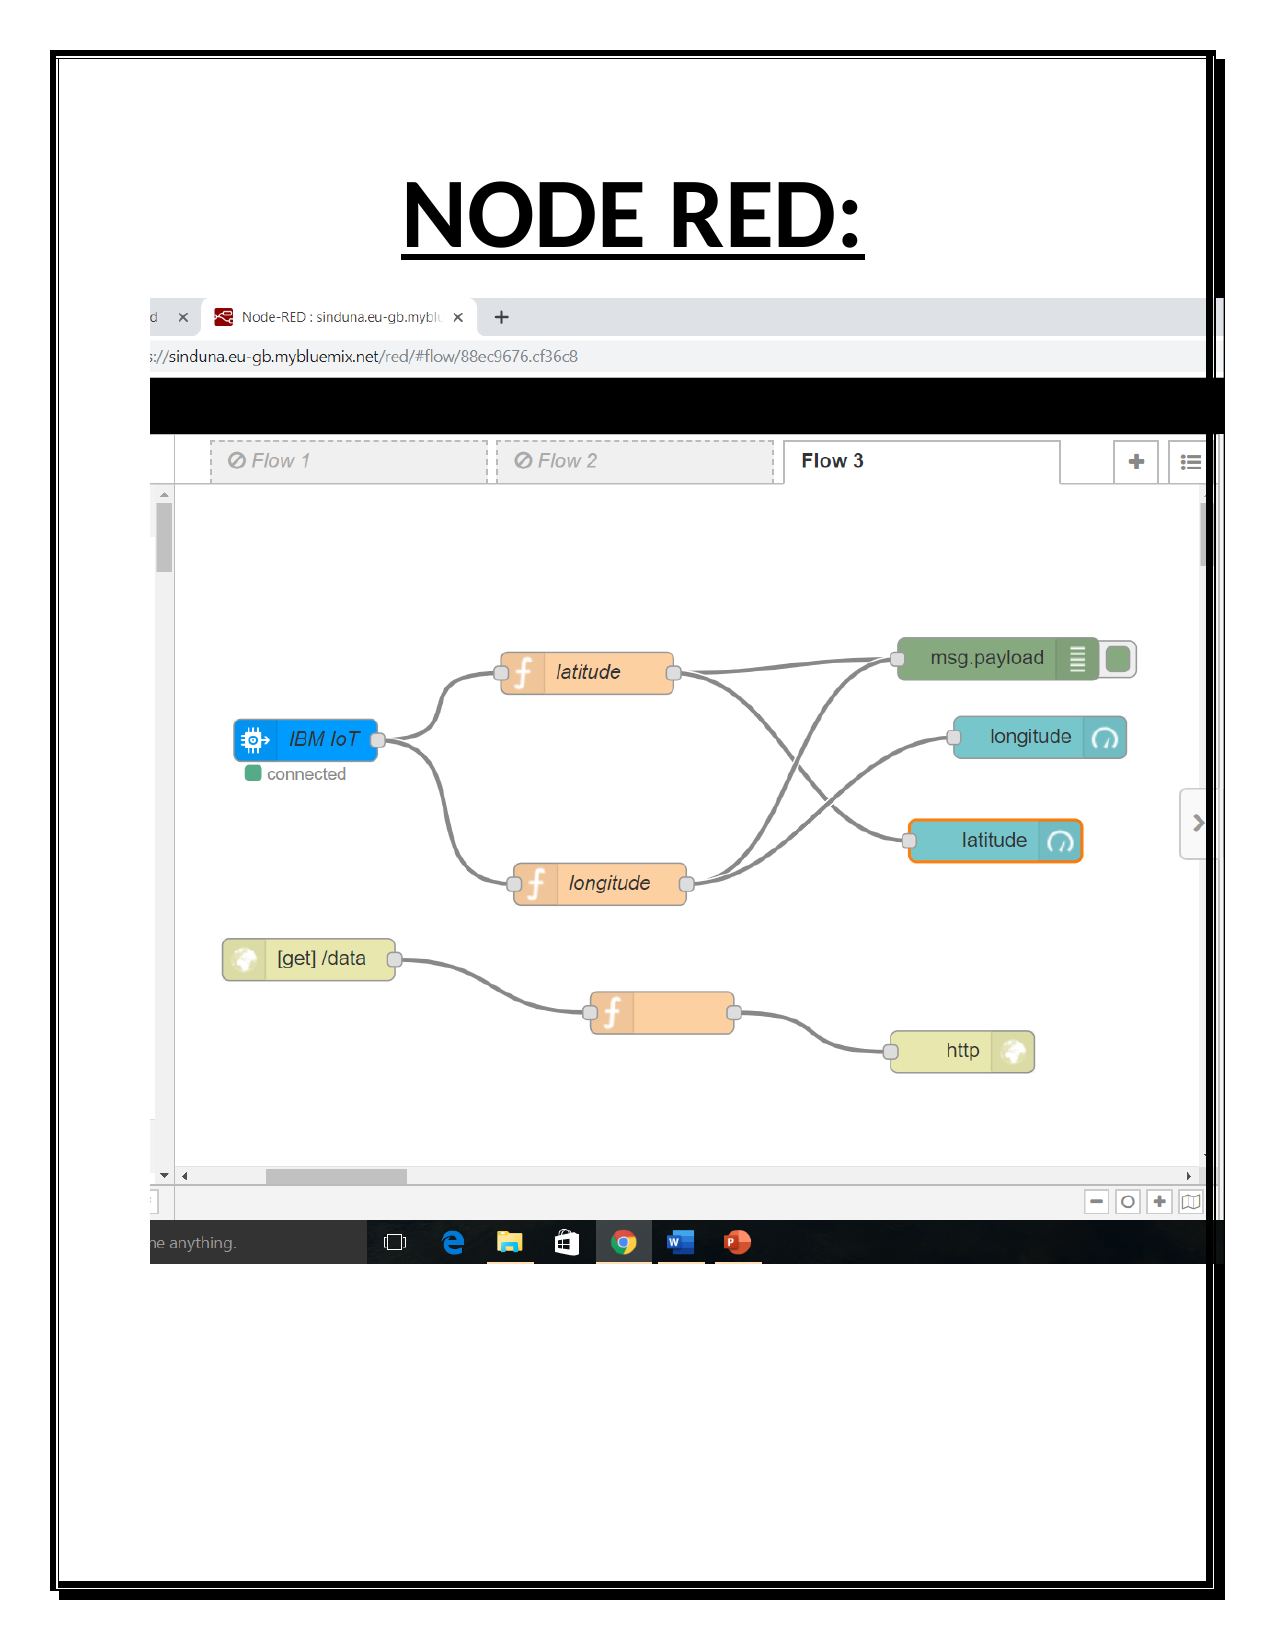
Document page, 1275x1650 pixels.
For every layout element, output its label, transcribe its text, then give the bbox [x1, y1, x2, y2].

picture [150, 298, 1206, 1264]
text NODE RED: [150, 150, 1116, 272]
picture [1216, 298, 1224, 1264]
